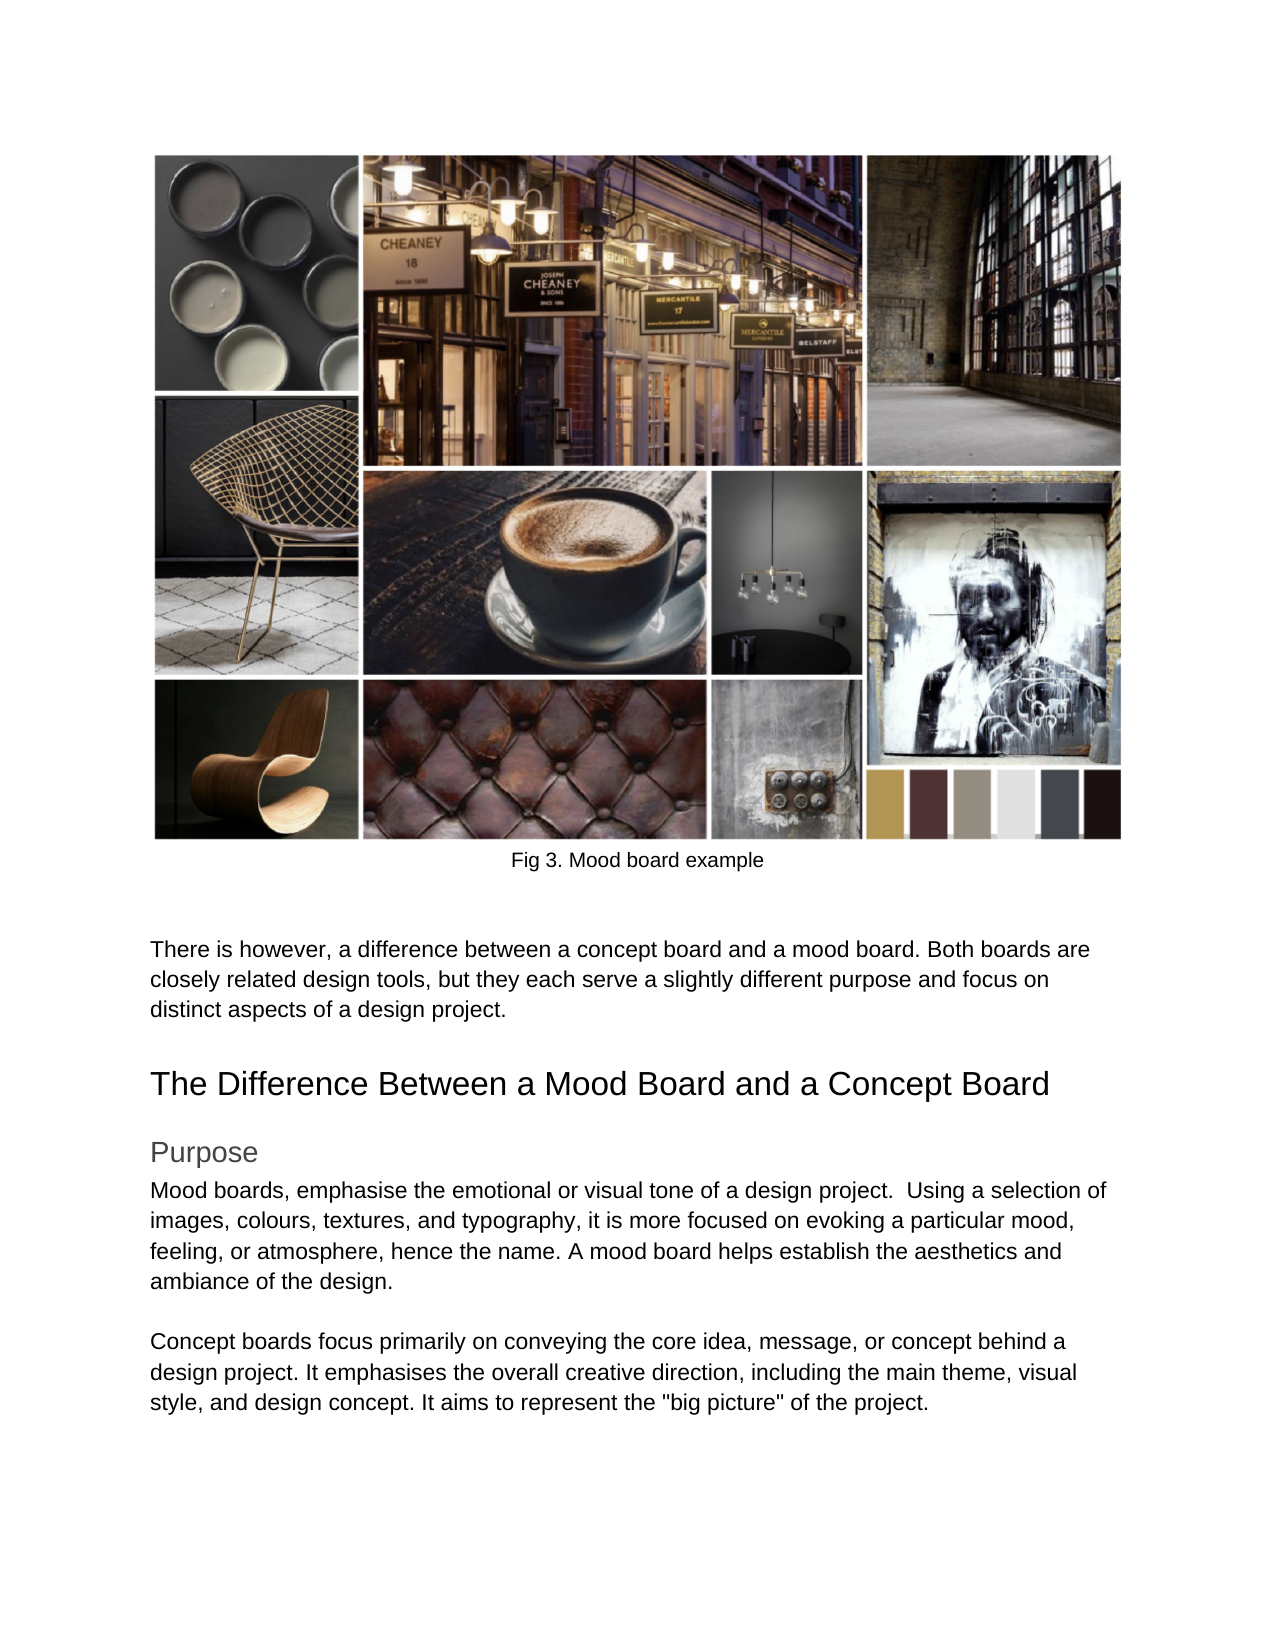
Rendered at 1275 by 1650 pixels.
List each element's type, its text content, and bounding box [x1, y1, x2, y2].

picture [150, 150, 1125, 844]
text Concept boards focus primarily on conveying the core idea, message, or concept behind a design project. It emphasises the overall creative direction, including the main theme, visual style, and design concept. It aims to represent the "big picture" of the project. [150, 1328, 1125, 1415]
text Mood boards, emphasise the emotional or visual tone of a design project. Using a selection of images, colours, textures, and typography, it is more focused on evoking a particular mood, feeling, or atmosphere, hence the name. A mood board helps establish the aesthetics and ambiance of the design. [150, 1177, 1125, 1294]
subtitle The Difference Between a Mood Board and a Concept Board [150, 1064, 1125, 1102]
text Fig 3. Mood board example [150, 848, 1125, 872]
text There is however, a difference between a concept board and a mood board. Both boards are closely related design tools, but they each serve a slightly different purpose and focus on distinct aspects of a design project. [150, 936, 1125, 1022]
subtitle Purpose [150, 1135, 1125, 1169]
